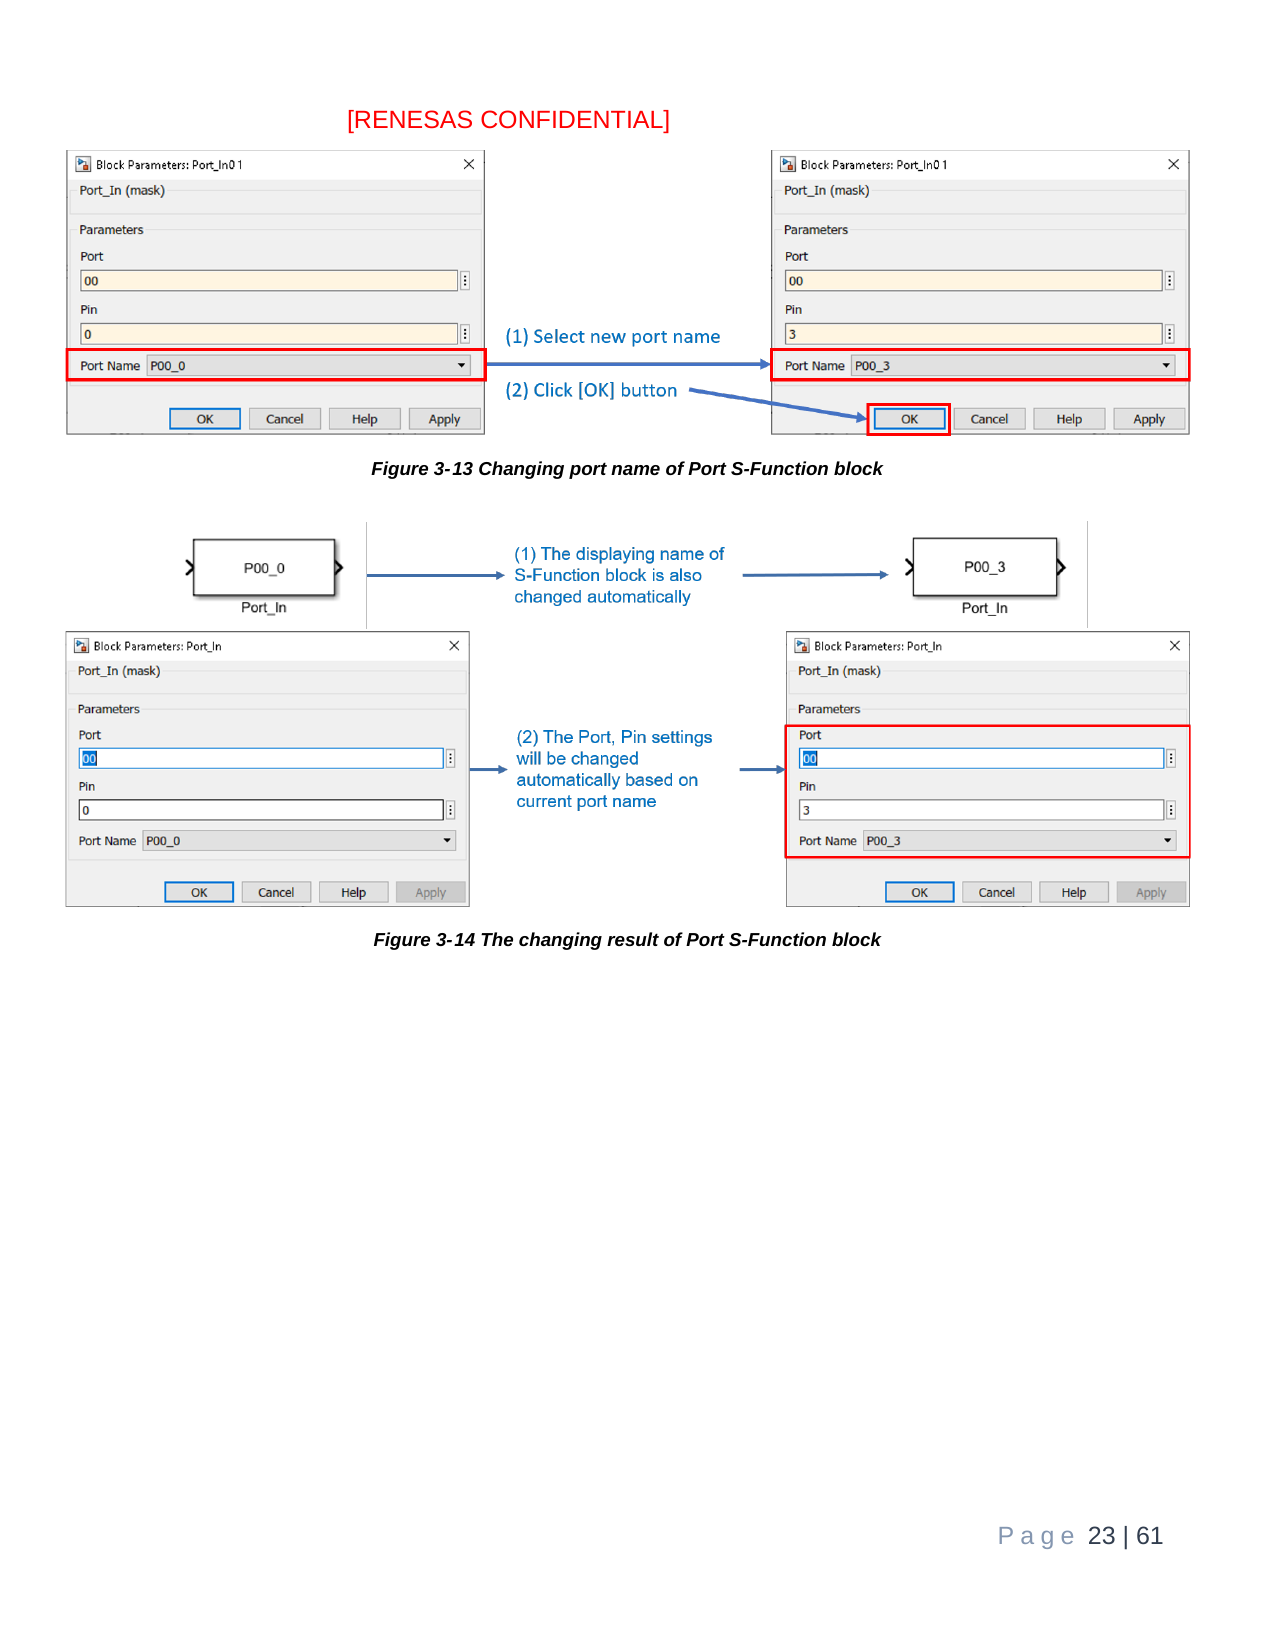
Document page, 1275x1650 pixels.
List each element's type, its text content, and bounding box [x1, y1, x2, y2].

picture [65, 150, 1191, 436]
picture [65, 521, 1191, 907]
